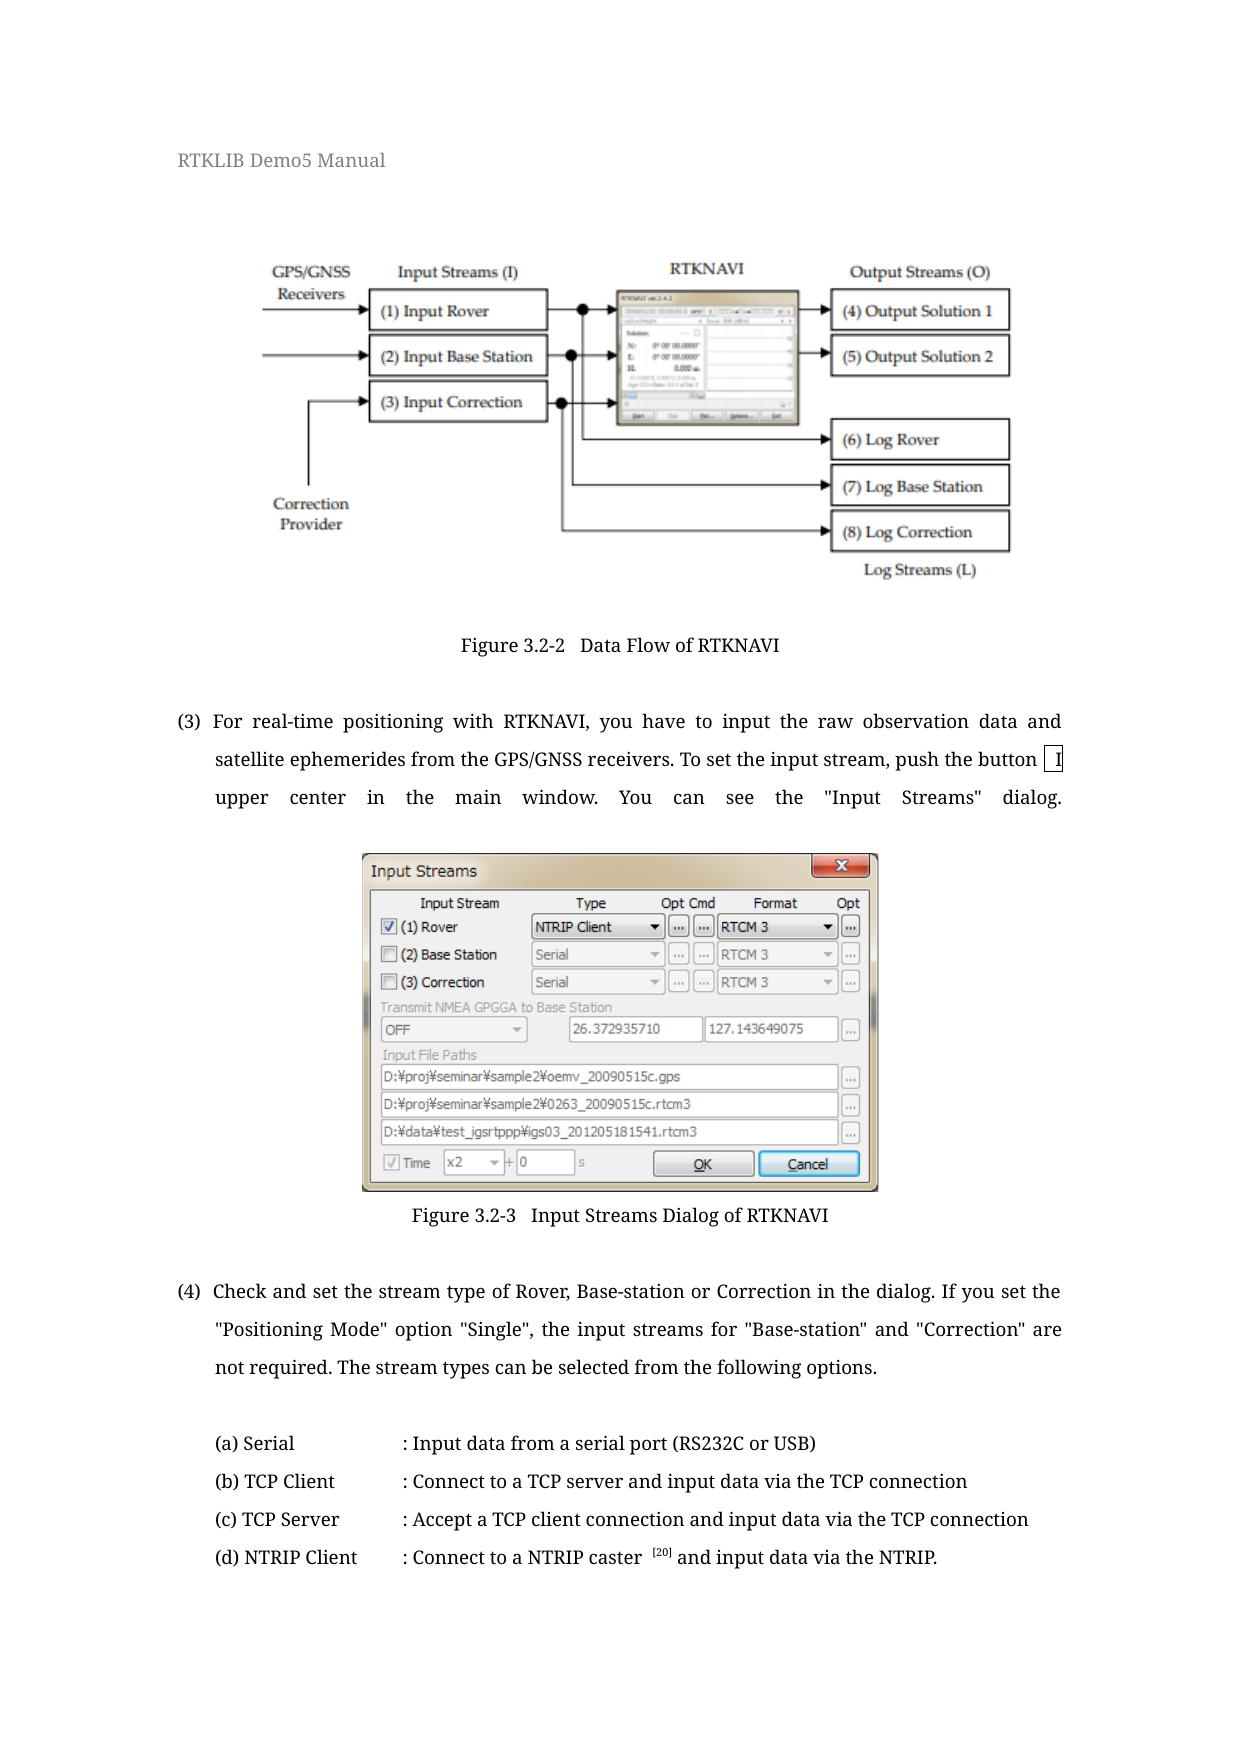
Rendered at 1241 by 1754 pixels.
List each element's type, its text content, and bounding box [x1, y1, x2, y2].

text Figure 3.2-3 Input Streams Dialog of RTKNAVI [177, 1196, 1063, 1234]
list Check and set the stream type of Rover, Base-station or Correction in the dialog. If you set the "Positioning Mode" option "Single", the input streams for "Base-station" and "Correction" are not required. The stream types can be selected from the following options. [177, 1272, 1063, 1386]
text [215, 1424, 1063, 1576]
list For real-time positioning with RTKNAVI, you have to input the raw observation data and satellite ephemerides from the GPS/GNSS receivers. To set the input stream, push the button I upper center in the main window. You can see the "Input Streams" dialog. [177, 702, 1063, 854]
picture [362, 853, 879, 1192]
picture [186, 207, 1054, 605]
